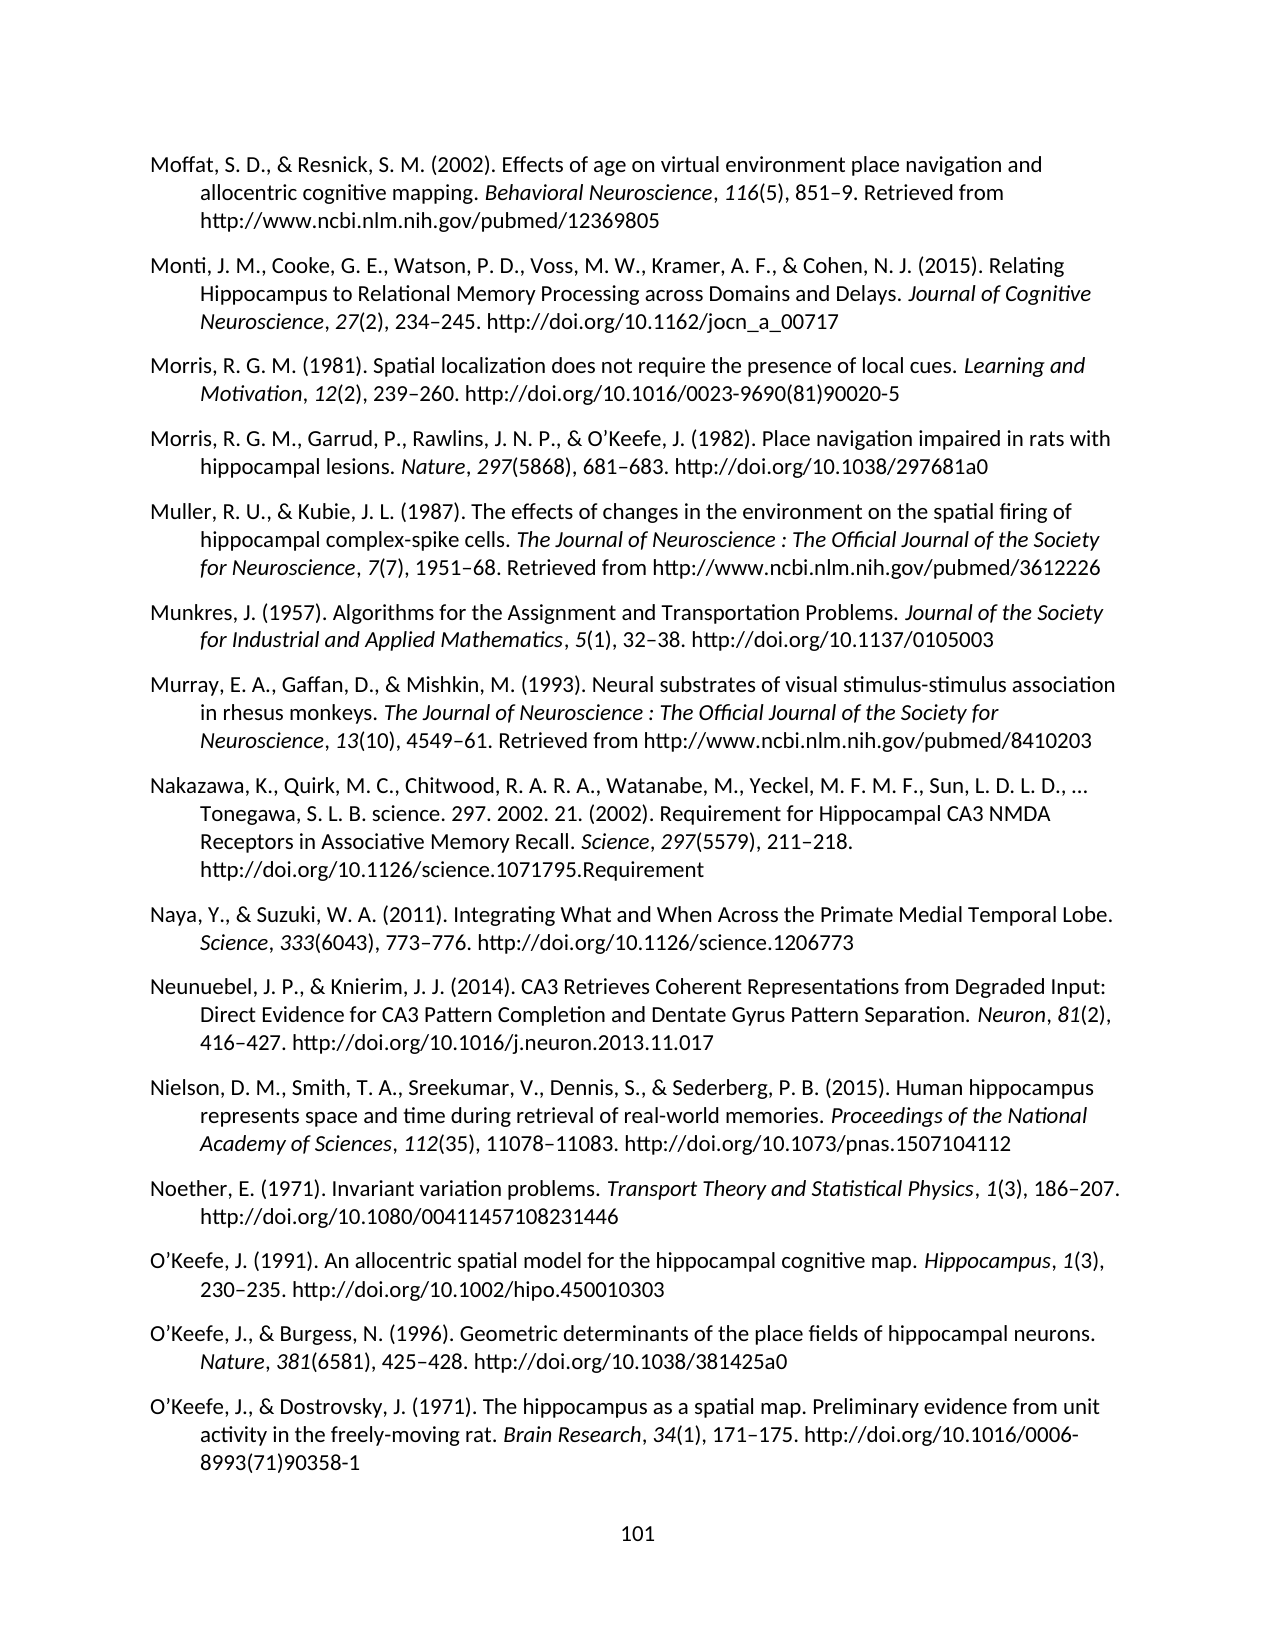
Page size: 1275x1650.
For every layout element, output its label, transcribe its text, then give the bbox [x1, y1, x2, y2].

text Murray, E. A., Gaffan, D., & Mishkin, M. (1993). Neural substrates of visual stimulus-stimulus association in rhesus monkeys. The Journal of Neuroscience : The Official Journal of the Society for Neuroscience, 13(10), 4549–61. Retrieved from http://www.ncbi.nlm.nih.gov/pubmed/8410203 [150, 670, 1125, 754]
text Morris, R. G. M., Garrud, P., Rawlins, J. N. P., & O’Keefe, J. (1982). Place navigation impaired in rats with hippocampal lesions. Nature, 297(5868), 681–683. http://doi.org/10.1038/297681a0 [150, 424, 1125, 480]
text Munkres, J. (1957). Algorithms for the Assignment and Transportation Problems. Journal of the Society for Industrial and Applied Mathematics, 5(1), 32–38. http://doi.org/10.1137/0105003 [150, 598, 1125, 654]
text Nielson, D. M., Smith, T. A., Sreekumar, V., Dennis, S., & Sederberg, P. B. (2015). Human hippocampus represents space and time during retrieval of real-world memories. Proceedings of the National Academy of Sciences, 112(35), 11078–11083. http://doi.org/10.1073/pnas.1507104112 [150, 1073, 1125, 1157]
text Neunuebel, J. P., & Knierim, J. J. (2014). CA3 Retrieves Coherent Representations from Degraded Input: Direct Evidence for CA3 Pattern Completion and Dentate Gyrus Pattern Separation. Neuron, 81(2), 416–427. http://doi.org/10.1016/j.neuron.2013.11.017 [150, 972, 1125, 1057]
text Nakazawa, K., Quirk, M. C., Chitwood, R. A. R. A., Watanabe, M., Yeckel, M. F. M. F., Sun, L. D. L. D., … Tonegawa, S. L. B. science. 297. 2002. 21. (2002). Requirement for Hippocampal CA3 NMDA Receptors in Associative Memory Recall. Science, 297(5579), 211–218. http://doi.org/10.1126/science.1071795.Requirement [150, 771, 1125, 883]
text Morris, R. G. M. (1981). Spatial localization does not require the presence of local cues. Learning and Motivation, 12(2), 239–260. http://doi.org/10.1016/0023-9690(81)90020-5 [150, 351, 1125, 407]
text Monti, J. M., Cooke, G. E., Watson, P. D., Voss, M. W., Kramer, A. F., & Cohen, N. J. (2015). Relating Hippocampus to Relational Memory Processing across Domains and Delays. Journal of Cognitive Neuroscience, 27(2), 234–245. http://doi.org/10.1162/jocn_a_00717 [150, 251, 1125, 335]
text O’Keefe, J., & Burgess, N. (1996). Geometric determinants of the place fields of hippocampal neurons. Nature, 381(6581), 425–428. http://doi.org/10.1038/381425a0 [150, 1319, 1125, 1375]
text Naya, Y., & Suzuki, W. A. (2011). Integrating What and When Across the Primate Medial Temporal Lobe. Science, 333(6043), 773–776. http://doi.org/10.1126/science.1206773 [150, 900, 1125, 956]
text Noether, E. (1971). Invariant variation problems. Transport Theory and Statistical Physics, 1(3), 186–207. http://doi.org/10.1080/00411457108231446 [150, 1174, 1125, 1230]
text O’Keefe, J., & Dostrovsky, J. (1971). The hippocampus as a spatial map. Preliminary evidence from unit activity in the freely-moving rat. Brain Research, 34(1), 171–175. http://doi.org/10.1016/0006-8993(71)90358-1 [150, 1392, 1125, 1476]
text O’Keefe, J. (1991). An allocentric spatial model for the hippocampal cognitive map. Hippocampus, 1(3), 230–235. http://doi.org/10.1002/hipo.450010303 [150, 1247, 1125, 1303]
text Muller, R. U., & Kubie, J. L. (1987). The effects of changes in the environment on the spatial firing of hippocampal complex-spike cells. The Journal of Neuroscience : The Official Journal of the Society for Neuroscience, 7(7), 1951–68. Retrieved from http://www.ncbi.nlm.nih.gov/pubmed/3612226 [150, 497, 1125, 581]
text Moffat, S. D., & Resnick, S. M. (2002). Effects of age on virtual environment place navigation and allocentric cognitive mapping. Behavioral Neuroscience, 116(5), 851–9. Retrieved from http://www.ncbi.nlm.nih.gov/pubmed/12369805 [150, 150, 1125, 234]
